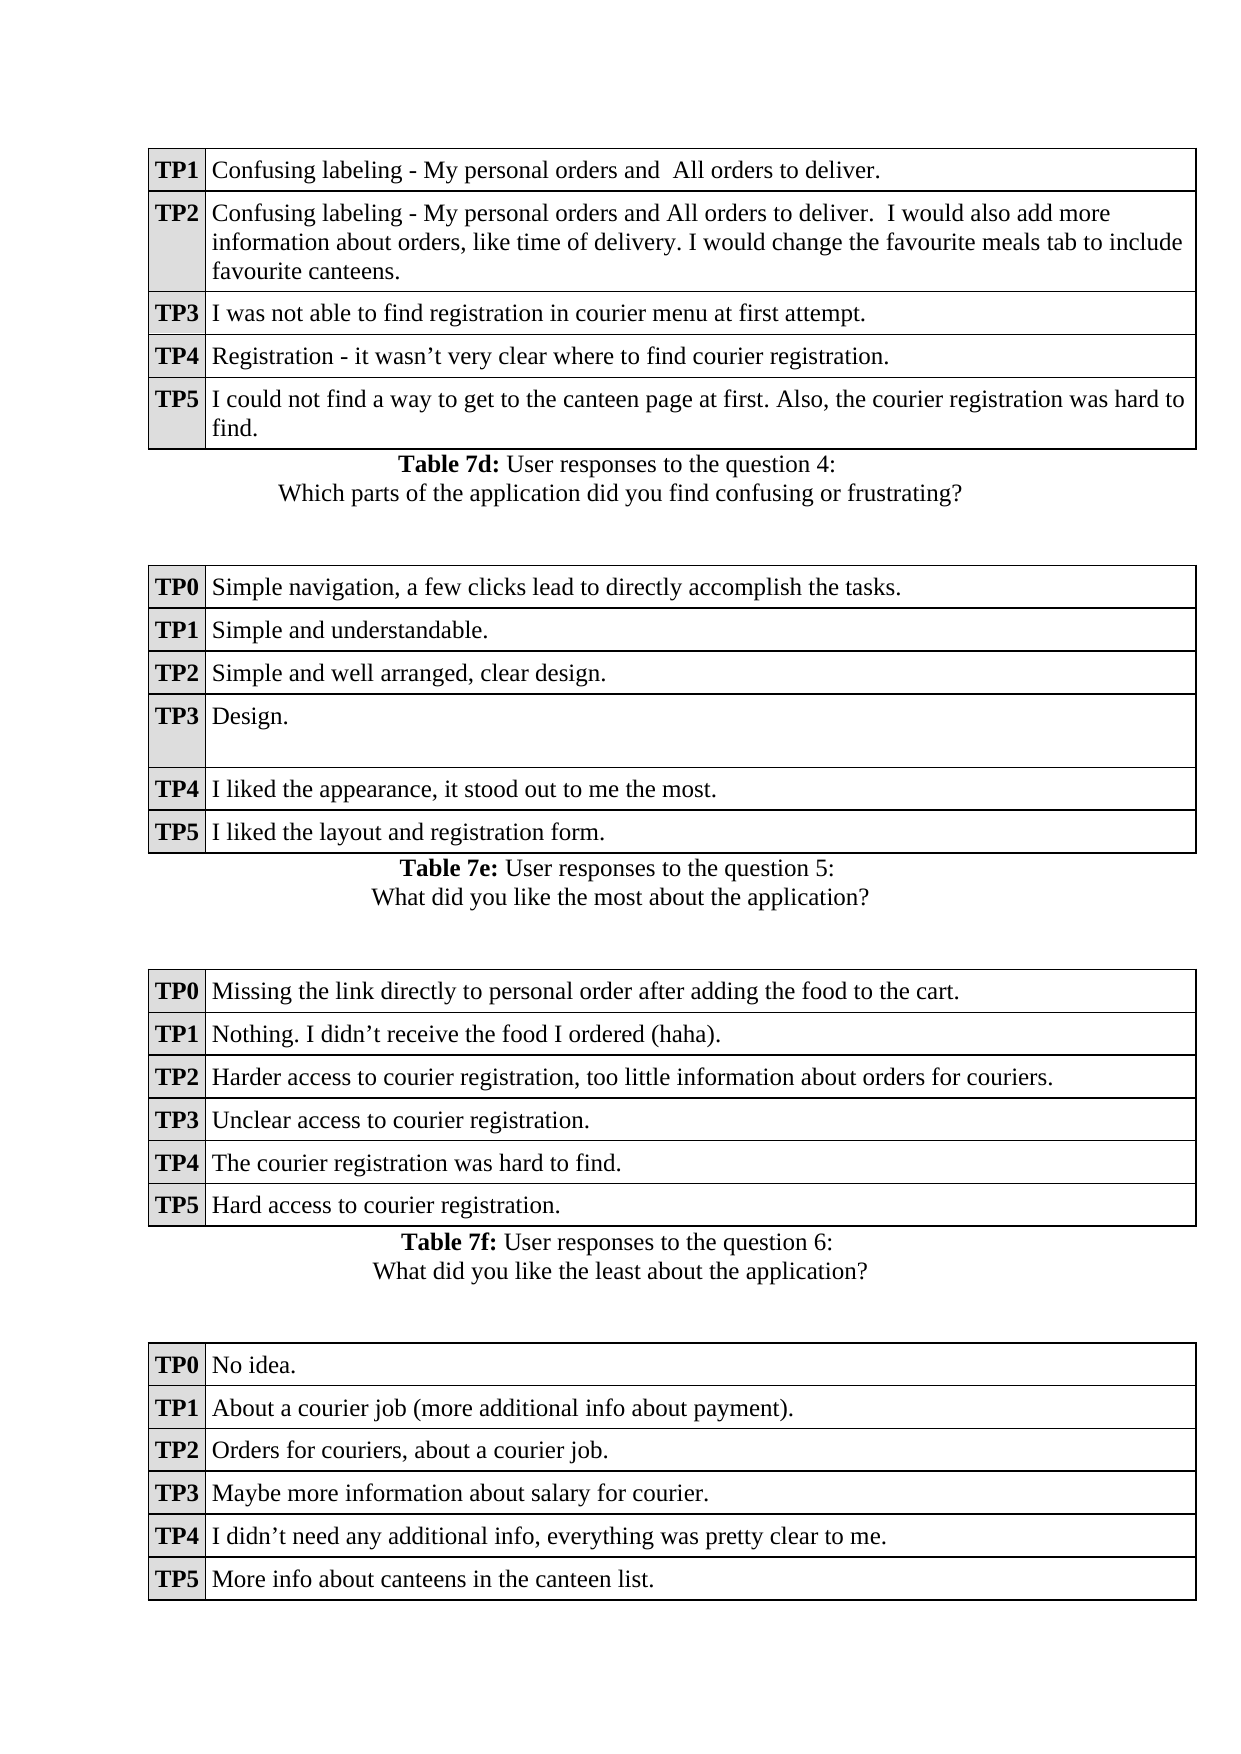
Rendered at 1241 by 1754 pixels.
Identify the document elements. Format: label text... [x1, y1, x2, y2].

table_cell Nothing. I didn’t receive the food I ordered (haha). [206, 1013, 1195, 1054]
table_cell TP1 [149, 609, 205, 650]
table_cell About a courier job (more additional info about payment). [206, 1386, 1195, 1428]
table_cell TP2 [149, 652, 205, 693]
table_cell Unclear access to courier registration. [206, 1099, 1195, 1140]
table_header TP0 [149, 566, 205, 607]
text Table 7e: User responses to the question 5: What did you like the most about the application? [148, 854, 1093, 911]
table_cell Harder access to courier registration, too little information about orders for couriers. [206, 1056, 1195, 1097]
table_cell TP4 [149, 1141, 205, 1183]
table_cell Simple and understandable. [206, 609, 1195, 650]
table_cell Hard access to courier registration. [206, 1184, 1195, 1225]
table_cell More info about canteens in the canteen list. [206, 1558, 1195, 1599]
text Table 7d: User responses to the question 4: Which parts of the application did you find confusing or frustrating? [148, 450, 1093, 507]
table_cell TP5 [149, 1184, 205, 1225]
table_cell TP1 [149, 1386, 205, 1428]
table_header TP0 [149, 970, 205, 1011]
table_header TP0 [149, 1344, 205, 1385]
table_cell I liked the layout and registration form. [206, 811, 1195, 852]
table_cell The courier registration was hard to find. [206, 1141, 1195, 1183]
table_cell TP5 [149, 1558, 205, 1599]
table_cell TP5 [149, 811, 205, 852]
table_cell Maybe more information about salary for courier. [206, 1472, 1195, 1513]
table_cell Confusing labeling - My personal orders and All orders to deliver. [206, 149, 1195, 190]
table_cell I was not able to find registration in courier menu at first attempt. [206, 292, 1195, 333]
table_cell TP2 [149, 1429, 205, 1470]
table_cell TP3 [149, 292, 205, 333]
table_cell TP4 [149, 1515, 205, 1556]
table_cell I liked the appearance, it stood out to me the most. [206, 768, 1195, 809]
table_header Missing the link directly to personal order after adding the food to the cart. [206, 970, 1195, 1011]
table_cell TP1 [149, 149, 205, 190]
table_cell TP5 [149, 378, 205, 448]
table_cell TP2 [149, 192, 205, 291]
table_cell Simple and well arranged, clear design. [206, 652, 1195, 693]
table_cell Design. [206, 695, 1195, 766]
table_cell I didn’t need any additional info, everything was pretty clear to me. [206, 1515, 1195, 1556]
table_cell Confusing labeling - My personal orders and All orders to deliver. I would also add more information about orders, like time of delivery. I would change the favourite meals tab to include favourite canteens. [206, 192, 1195, 291]
table_cell TP3 [149, 695, 205, 766]
table_cell TP3 [149, 1472, 205, 1513]
table_cell TP3 [149, 1099, 205, 1140]
table_cell TP4 [149, 768, 205, 809]
table_header No idea. [206, 1344, 1195, 1385]
text Table 7f: User responses to the question 6: What did you like the least about the application? [148, 1227, 1093, 1284]
table_cell TP4 [149, 335, 205, 376]
table_cell Orders for couriers, about a courier job. [206, 1429, 1195, 1470]
table_header Simple navigation, a few clicks lead to directly accomplish the tasks. [206, 566, 1195, 607]
table_cell Registration - it wasn’t very clear where to find courier registration. [206, 335, 1195, 376]
table_cell I could not find a way to get to the canteen page at first. Also, the courier registration was hard to find. [206, 378, 1195, 448]
table_cell TP2 [149, 1056, 205, 1097]
table_cell TP1 [149, 1013, 205, 1054]
